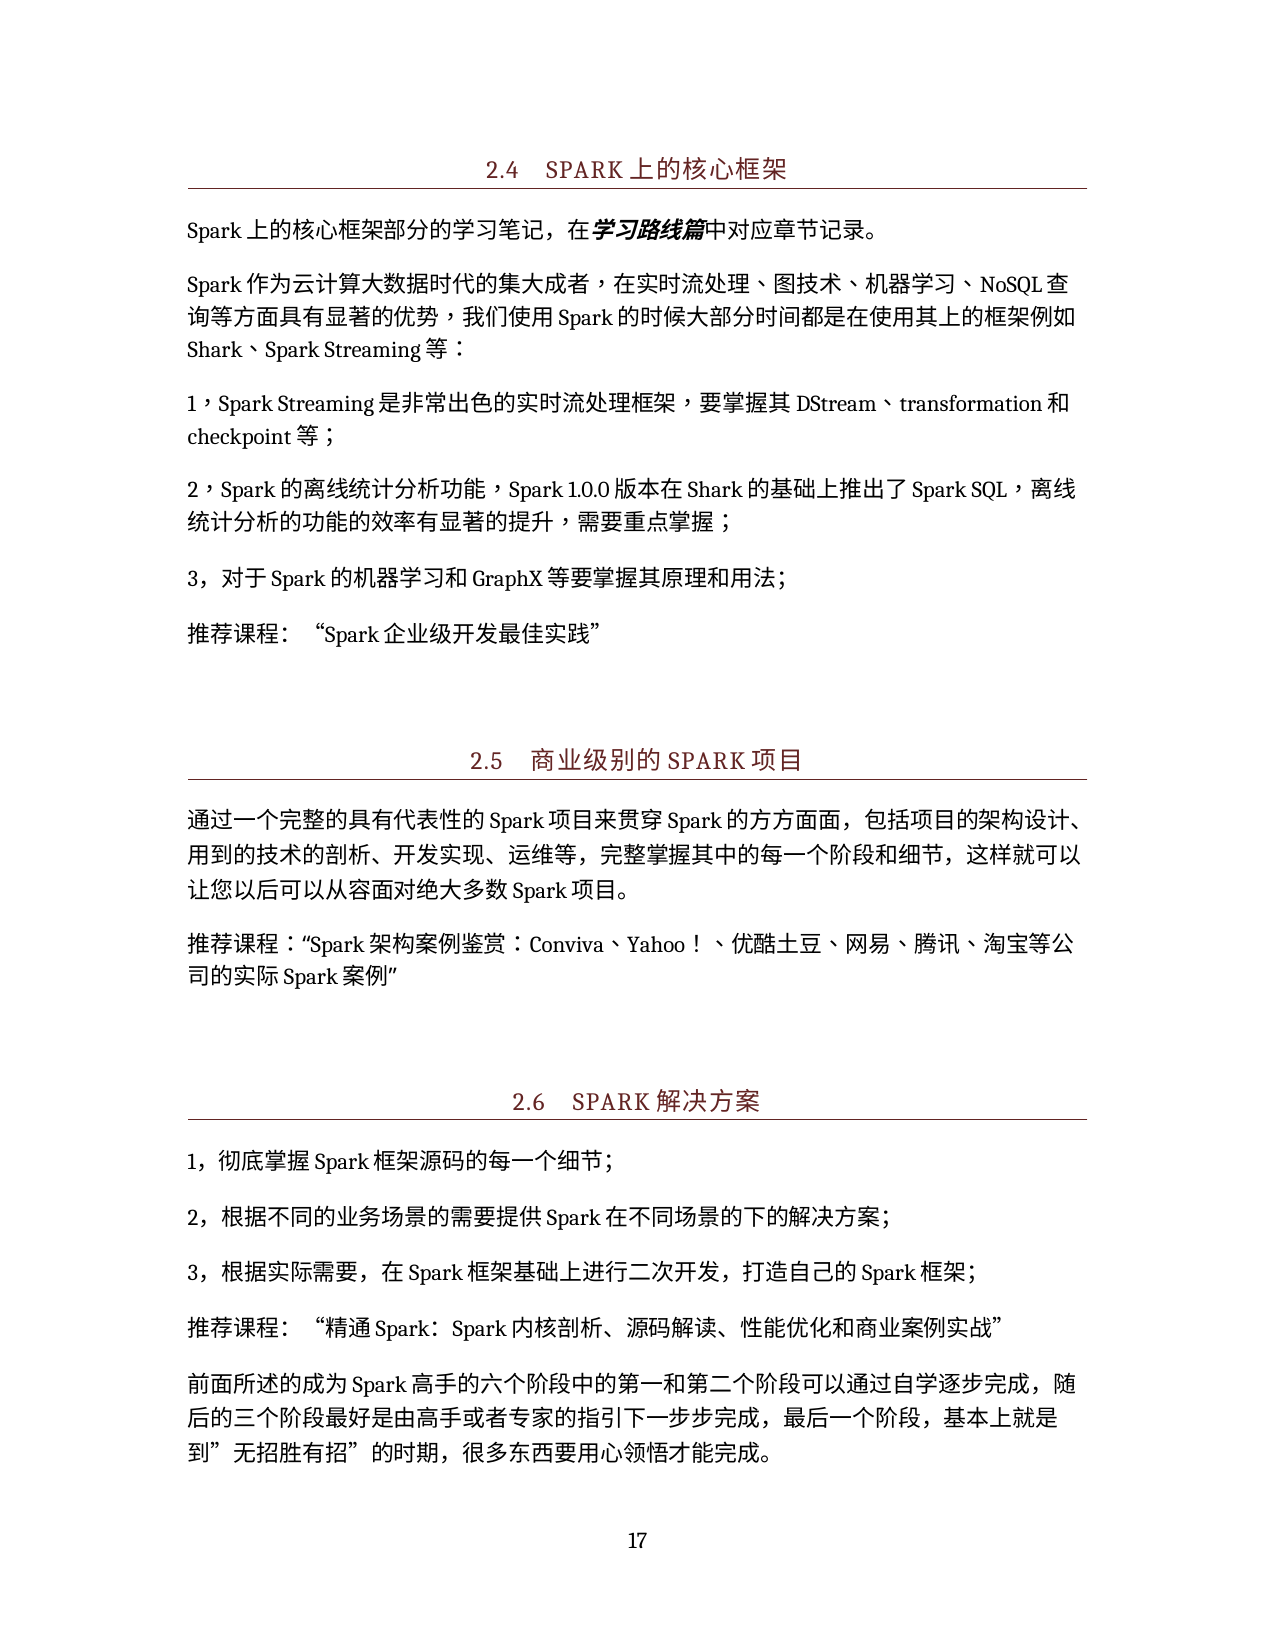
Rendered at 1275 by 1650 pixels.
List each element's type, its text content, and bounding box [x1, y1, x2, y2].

text 通过一个完整的具有代表性的Spark项目来贯穿Spark的方方面面，包括项目的架构设计、用到的技术的剖析、开发实现、运维等，完整掌握其中的每一个阶段和细节，这样就可以让您以后可以从容面对绝大多数Spark项目。 [187, 802, 1087, 905]
text 1，彻底掌握Spark框架源码的每一个细节； [187, 1143, 1087, 1176]
text 3，对于Spark的机器学习和GraphX等要掌握其原理和用法； [187, 560, 1087, 593]
subtitle Spark上的核心框架 [187, 150, 1087, 189]
text 3，根据实际需要，在Spark框架基础上进行二次开发，打造自己的Spark框架； [187, 1254, 1087, 1287]
text 推荐课程：“精通Spark：Spark内核剖析、源码解读、性能优化和商业案例实战” [187, 1310, 1087, 1343]
text 2，Spark的离线统计分析功能，Spark 1.0.0版本在Shark的基础上推出了Spark SQL，离线统计分析的功能的效率有显著的提升，需要重点掌握； [187, 473, 1087, 537]
text 前面所述的成为Spark高手的六个阶段中的第一和第二个阶段可以通过自学逐步完成，随后的三个阶段最好是由高手或者专家的指引下一步步完成，最后一个阶段，基本上就是到”无招胜有招”的时期，很多东西要用心领悟才能完成。 [187, 1365, 1087, 1468]
text Spark作为云计算大数据时代的集大成者，在实时流处理、图技术、机器学习、NoSQL查询等方面具有显著的优势，我们使用Spark的时候大部分时间都是在使用其上的框架例如Shark、Spark Streaming等： [187, 268, 1087, 364]
text Spark上的核心框架部分的学习笔记，在学习路线篇中对应章节记录。 [187, 212, 1087, 245]
subtitle 商业级别的Spark项目 [187, 740, 1087, 780]
text 2，根据不同的业务场景的需要提供Spark在不同场景的下的解决方案； [187, 1198, 1087, 1232]
text 推荐课程：“Spark企业级开发最佳实践” [187, 615, 1087, 649]
text 推荐课程：“Spark架构案例鉴赏：Conviva、Yahoo！、优酷土豆、网易、腾讯、淘宝等公司的实际Spark案例” [187, 927, 1087, 992]
text 1，Spark Streaming是非常出色的实时流处理框架，要掌握其DStream、transformation和checkpoint等； [187, 387, 1087, 451]
subtitle Spark解决方案 [187, 1083, 1087, 1120]
